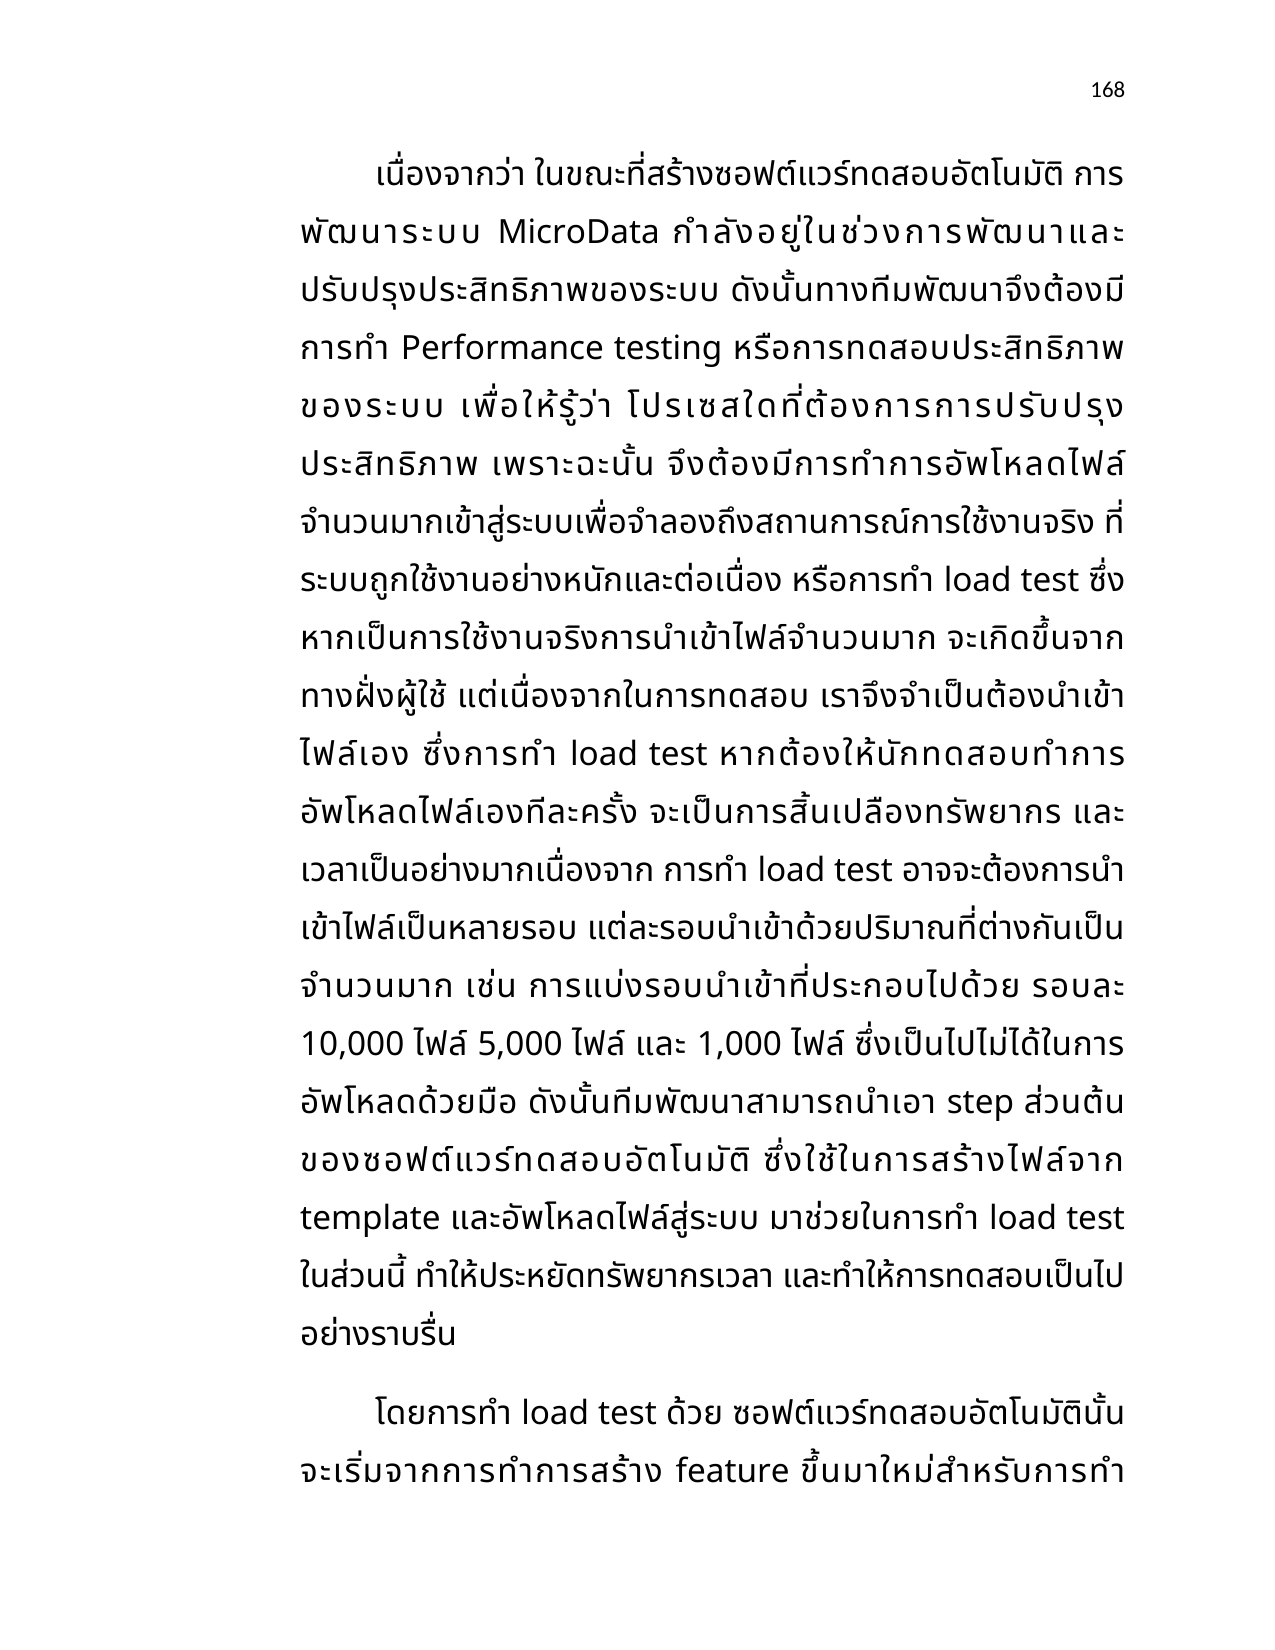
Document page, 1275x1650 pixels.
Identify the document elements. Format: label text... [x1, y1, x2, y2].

text เนื่องจากว่า ในขณะที่สร้างซอฟต์แวร์ทดสอบอัตโนมัติ การพัฒนาระบบ MicroData กำลังอยู่ในช่วงการพัฒนาและ ปรับปรุงประสิทธิภาพของระบบ ดังนั้นทางทีมพัฒนาจึงต้องมีการทำ Performance testing หรือการทดสอบประสิทธิภาพของระบบ เพื่อให้รู้ว่า โปรเซสใดที่ต้องการการปรับปรุงประสิทธิภาพ เพราะฉะนั้น จึงต้องมีการทำการอัพโหลดไฟล์จำนวนมากเข้าสู่ระบบเพื่อจำลองถึงสถานการณ์การใช้งานจริง ที่ระบบถูกใช้งานอย่างหนักและต่อเนื่อง หรือการทำ load test ซึ่งหากเป็นการใช้งานจริงการนำเข้าไฟล์จำนวนมาก จะเกิดขึ้นจากทางฝั่งผู้ใช้ แต่เนื่องจากในการทดสอบ เราจึงจำเป็นต้องนำเข้าไฟล์เอง ซึ่งการทำ load test หากต้องให้นักทดสอบทำการอัพโหลดไฟล์เองทีละครั้ง จะเป็นการสิ้นเปลืองทรัพยากร และเวลาเป็นอย่างมากเนื่องจาก การทำ load test อาจจะต้องการนำเข้าไฟล์เป็นหลายรอบ แต่ละรอบนำเข้าด้วยปริมาณที่ต่างกันเป็นจำนวนมาก เช่น การแบ่งรอบนำเข้าที่ประกอบไปด้วย รอบละ 10,000 ไฟล์ 5,000 ไฟล์ และ 1,000 ไฟล์ ซึ่งเป็นไปไม่ได้ในการอัพโหลดด้วยมือ ดังนั้นทีมพัฒนาสามารถนำเอา step ส่วนต้นของซอฟต์แวร์ทดสอบอัตโนมัติ ซึ่งใช้ในการสร้างไฟล์จาก template และอัพโหลดไฟล์สู่ระบบ มาช่วยในการทำ load test ในส่วนนี้ ทำให้ประหยัดทรัพยากรเวลา และทำให้การทดสอบเป็นไปอย่างราบรื่น [300, 150, 1125, 1360]
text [300, 1389, 1125, 1497]
